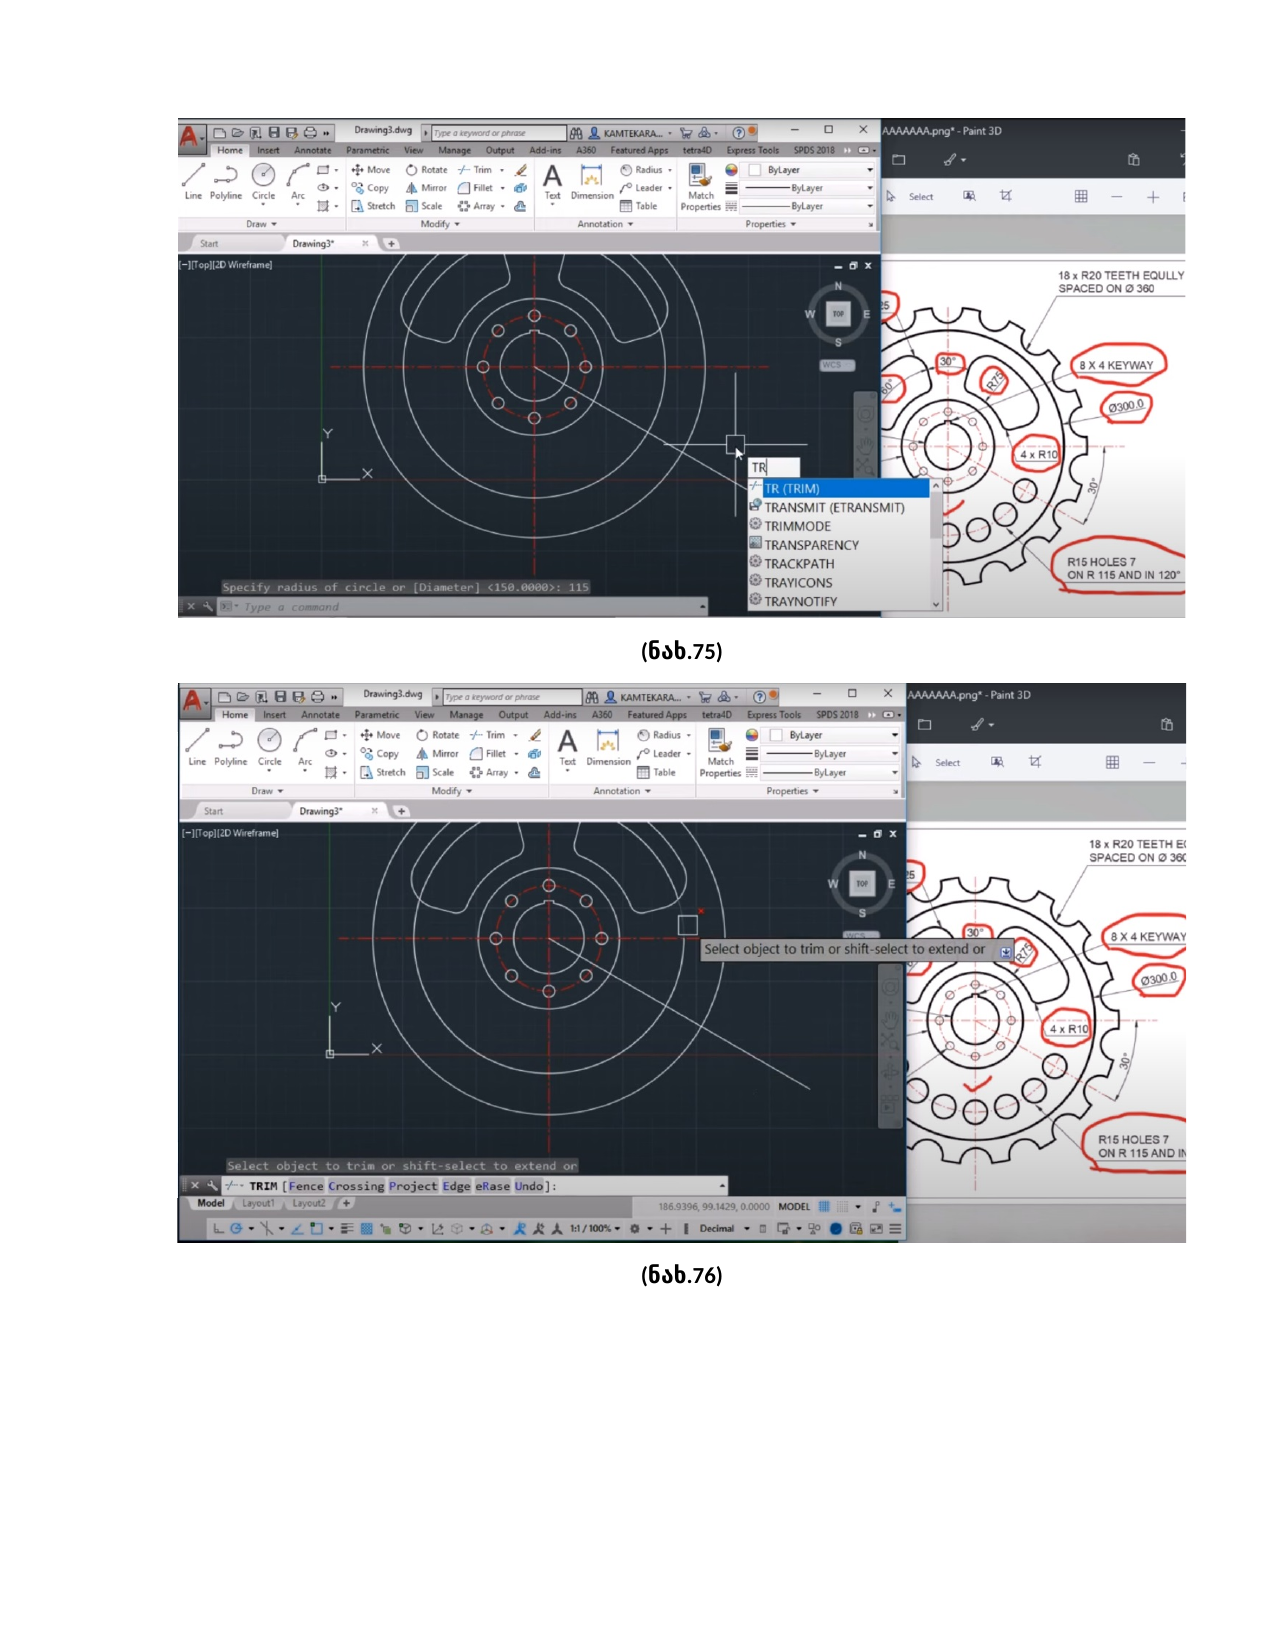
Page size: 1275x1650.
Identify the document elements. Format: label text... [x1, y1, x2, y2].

text (ნახ.76) [177, 1262, 1186, 1290]
picture [177, 683, 1187, 1243]
text (ნახ.75) [177, 637, 1186, 665]
picture [178, 118, 1186, 618]
